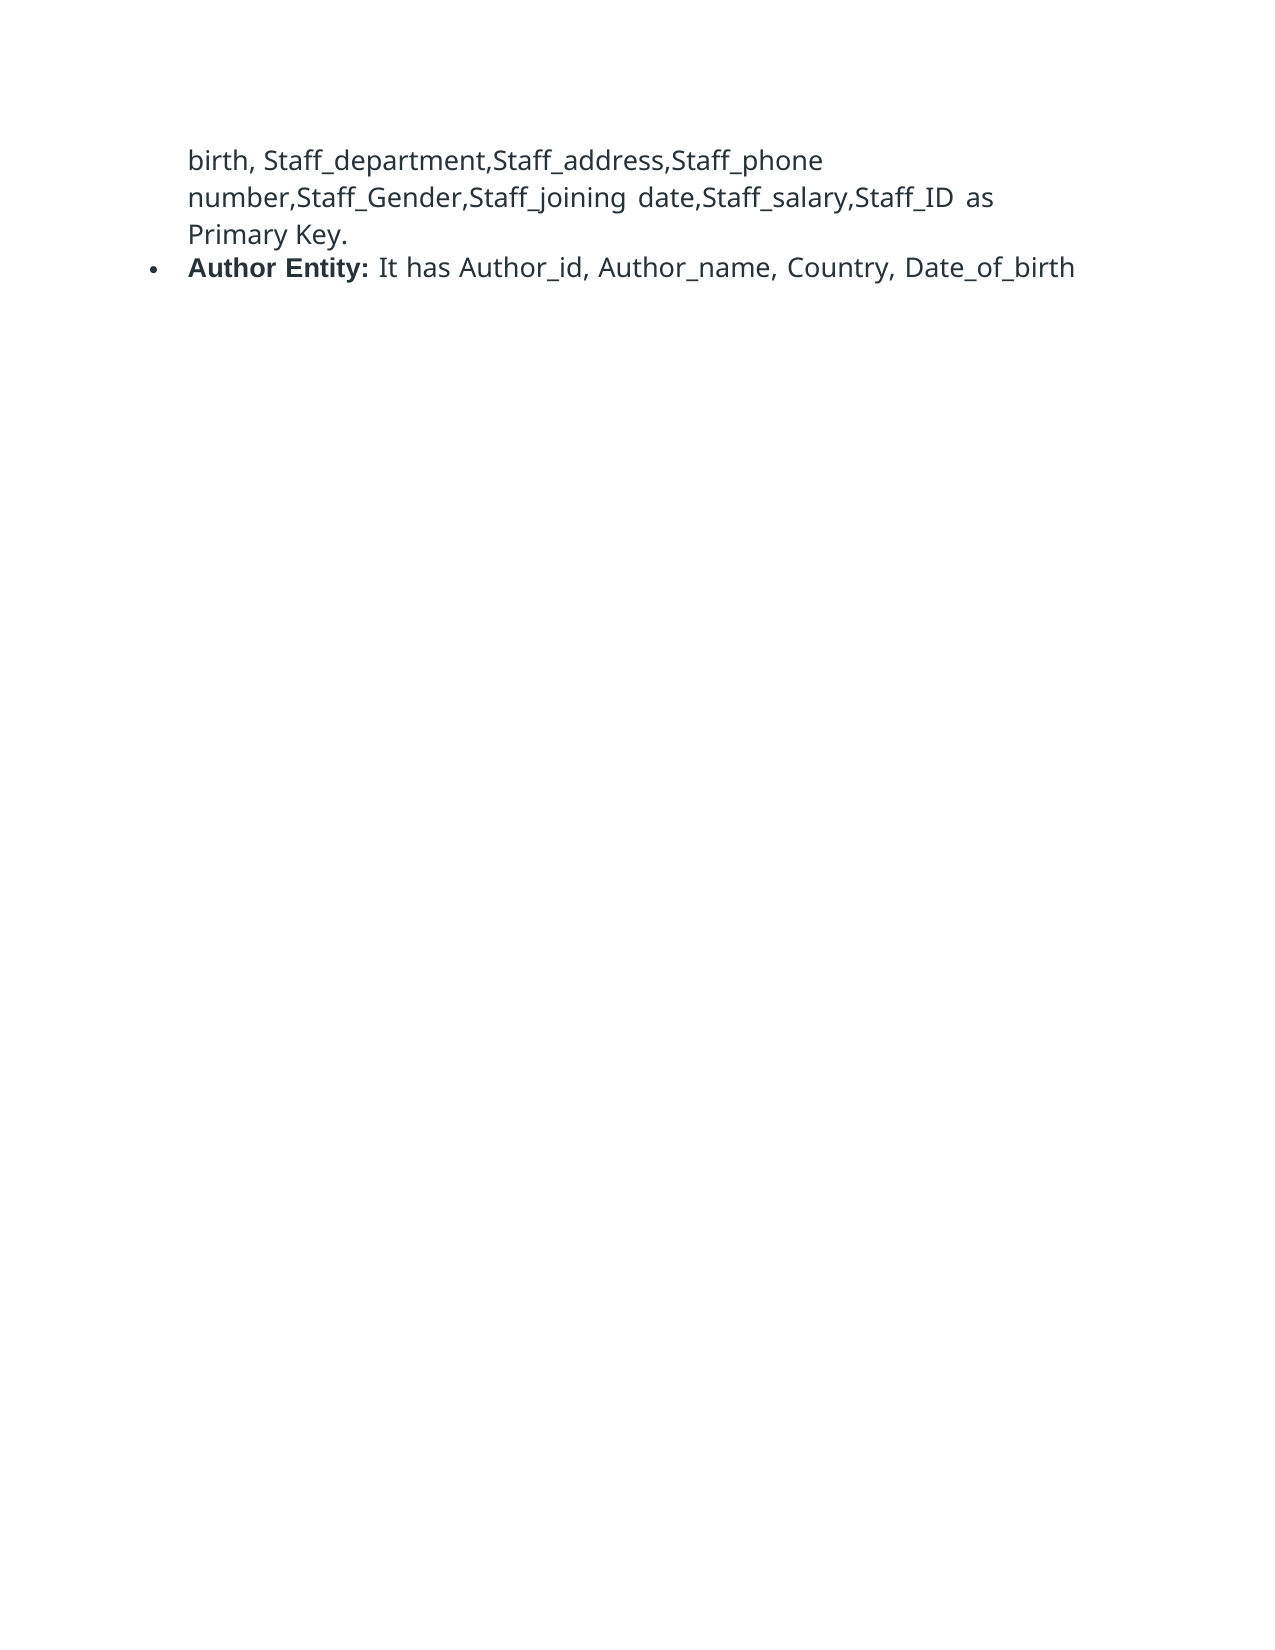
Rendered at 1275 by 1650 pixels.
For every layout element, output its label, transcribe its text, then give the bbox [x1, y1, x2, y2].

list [150, 142, 1072, 252]
list Author Entity: It has Author_id, Author_name, Country, Date_of_birth [150, 252, 1192, 283]
